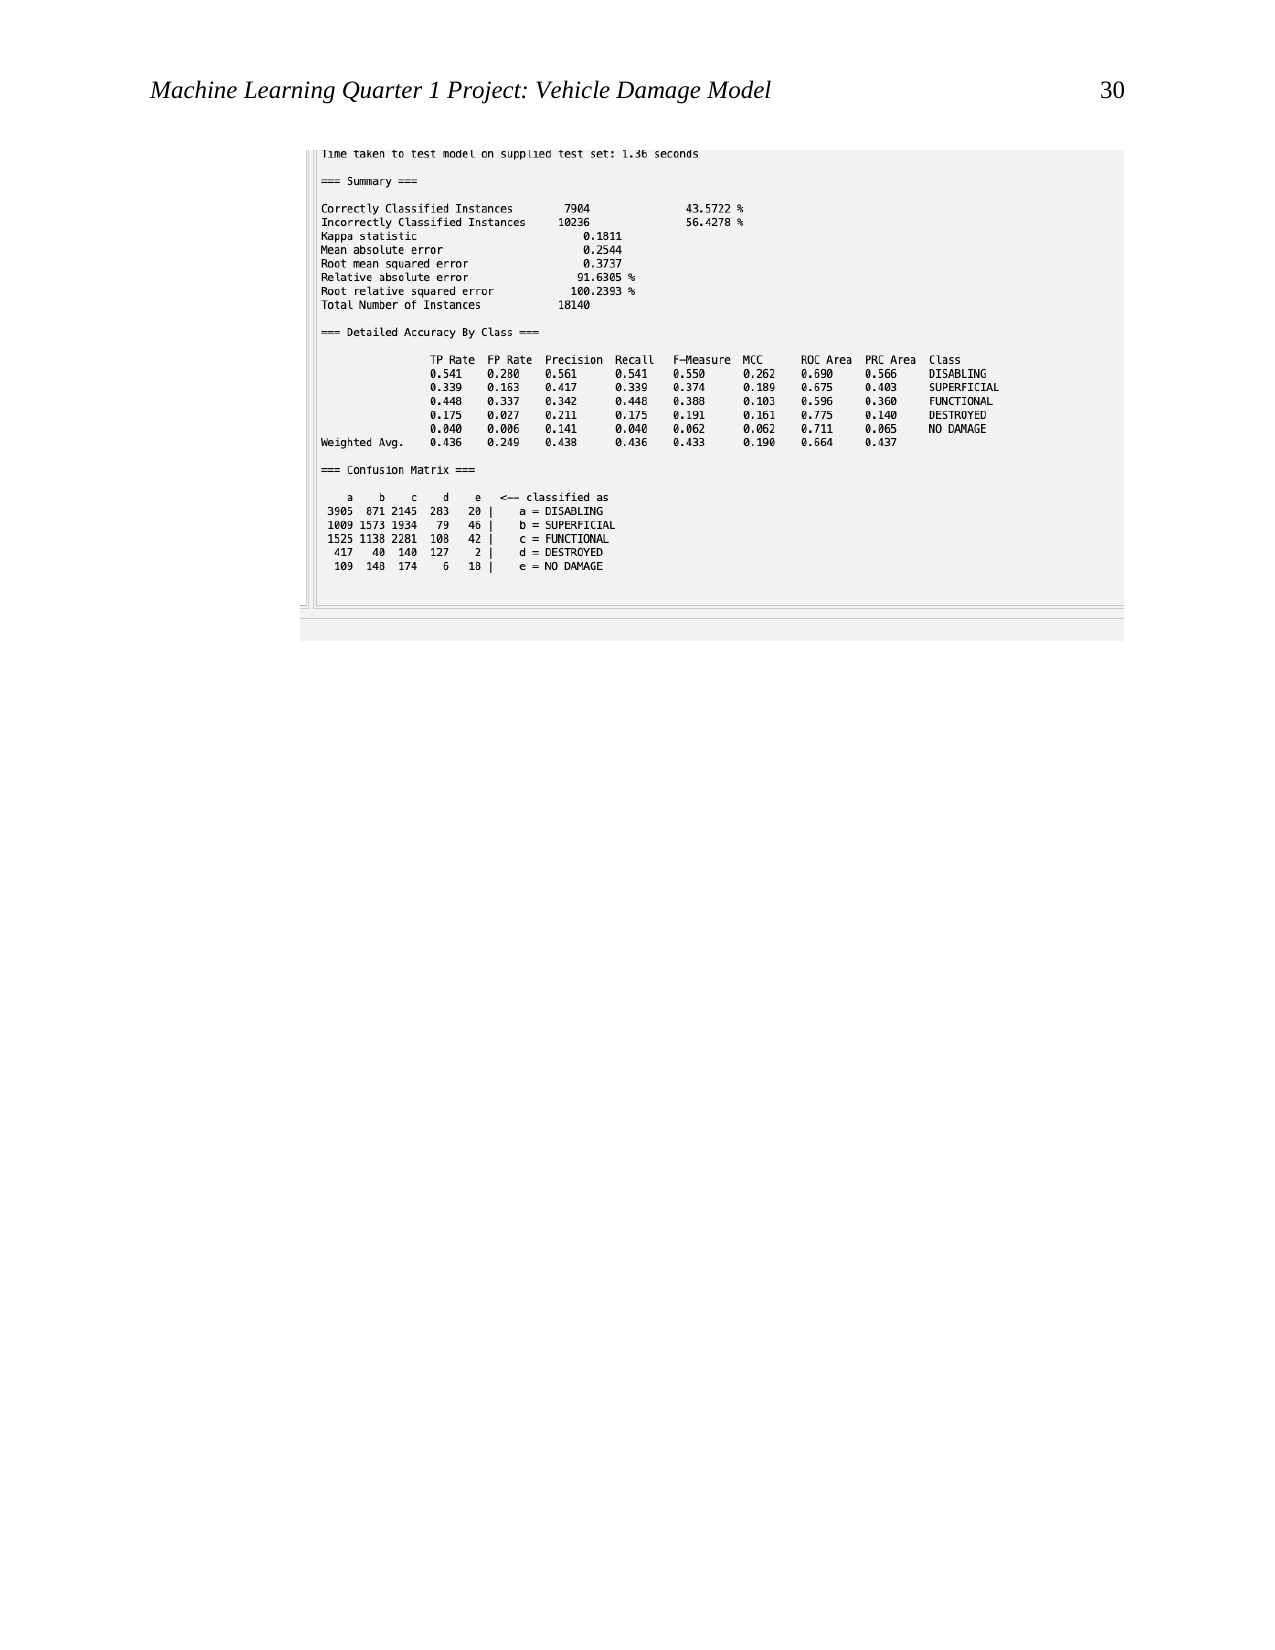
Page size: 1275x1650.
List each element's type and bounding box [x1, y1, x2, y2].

picture [300, 150, 1125, 641]
